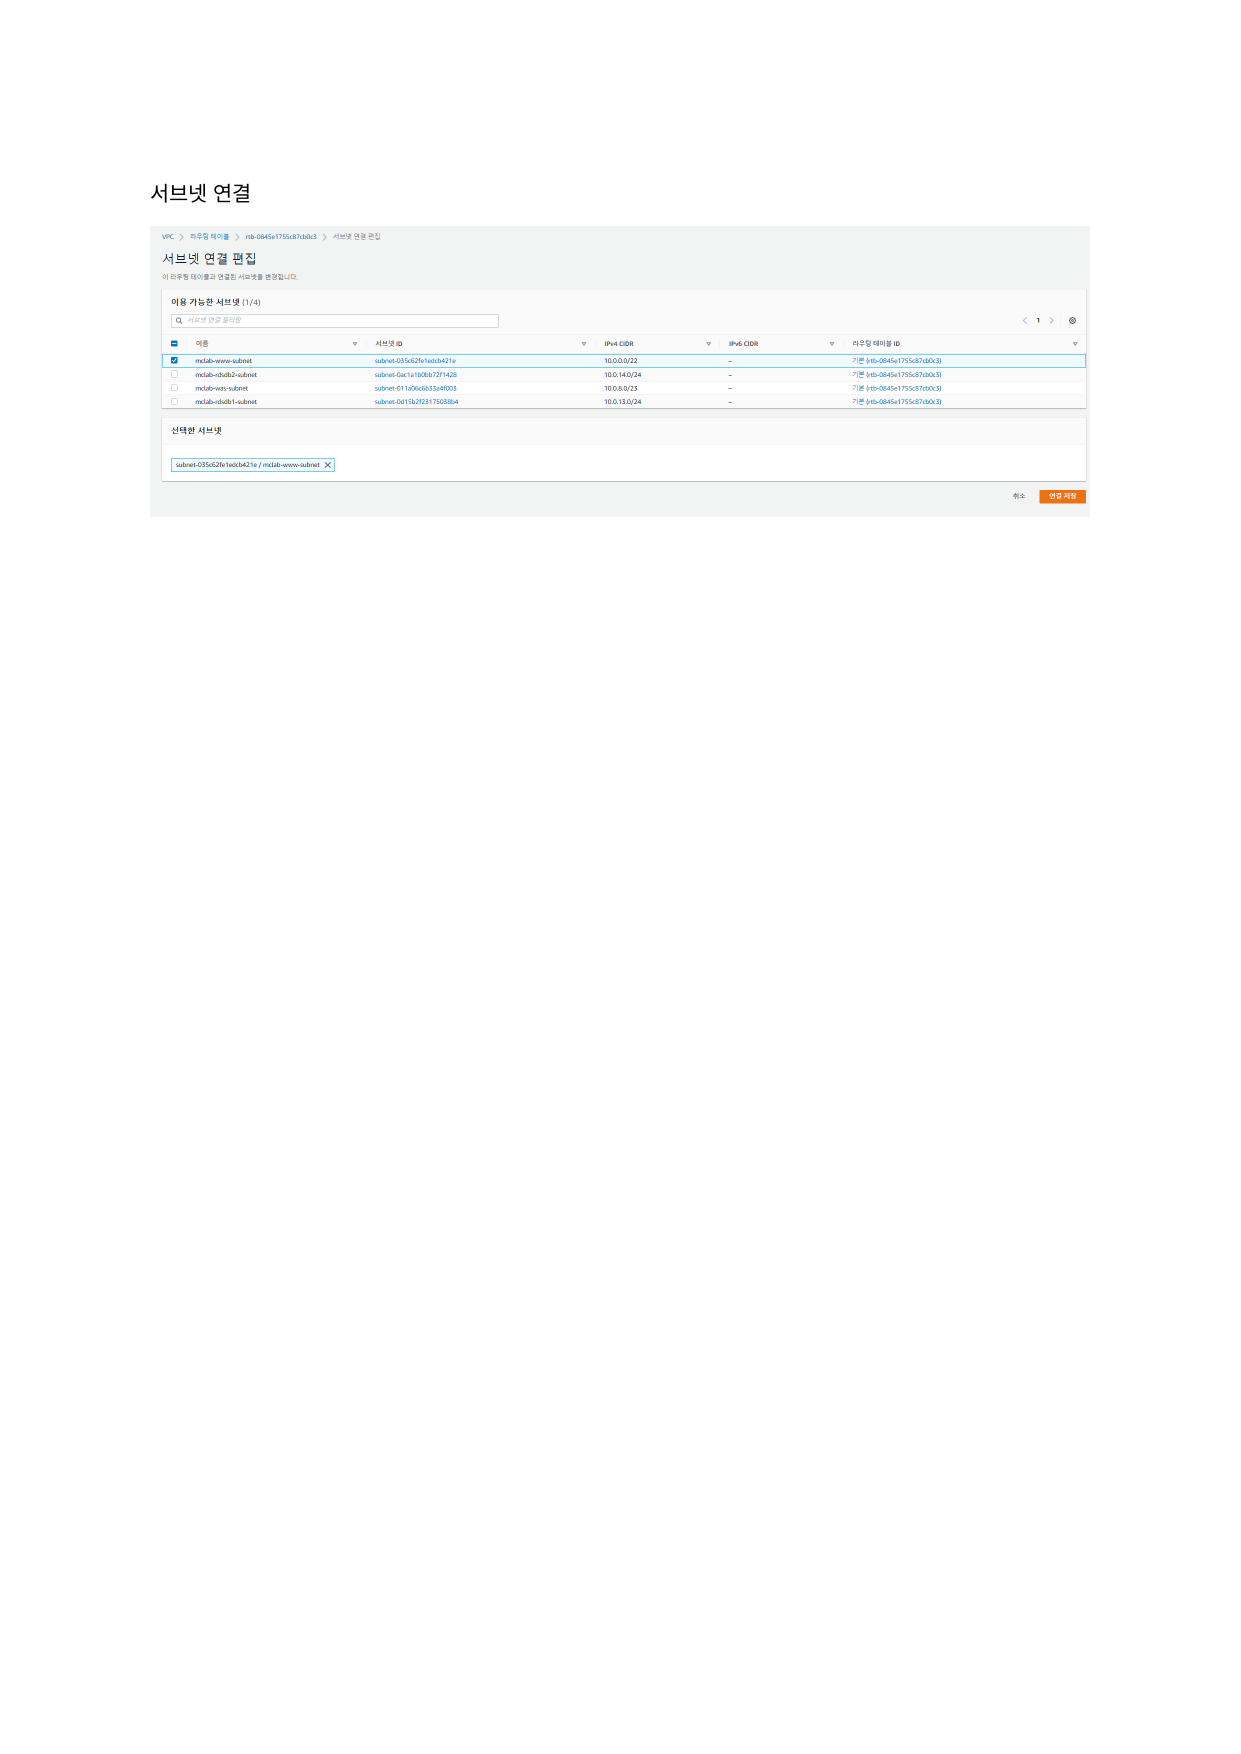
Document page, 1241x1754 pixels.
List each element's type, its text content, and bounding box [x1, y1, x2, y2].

subtitle 서브넷 연결 [150, 177, 1090, 207]
picture [150, 226, 1091, 517]
